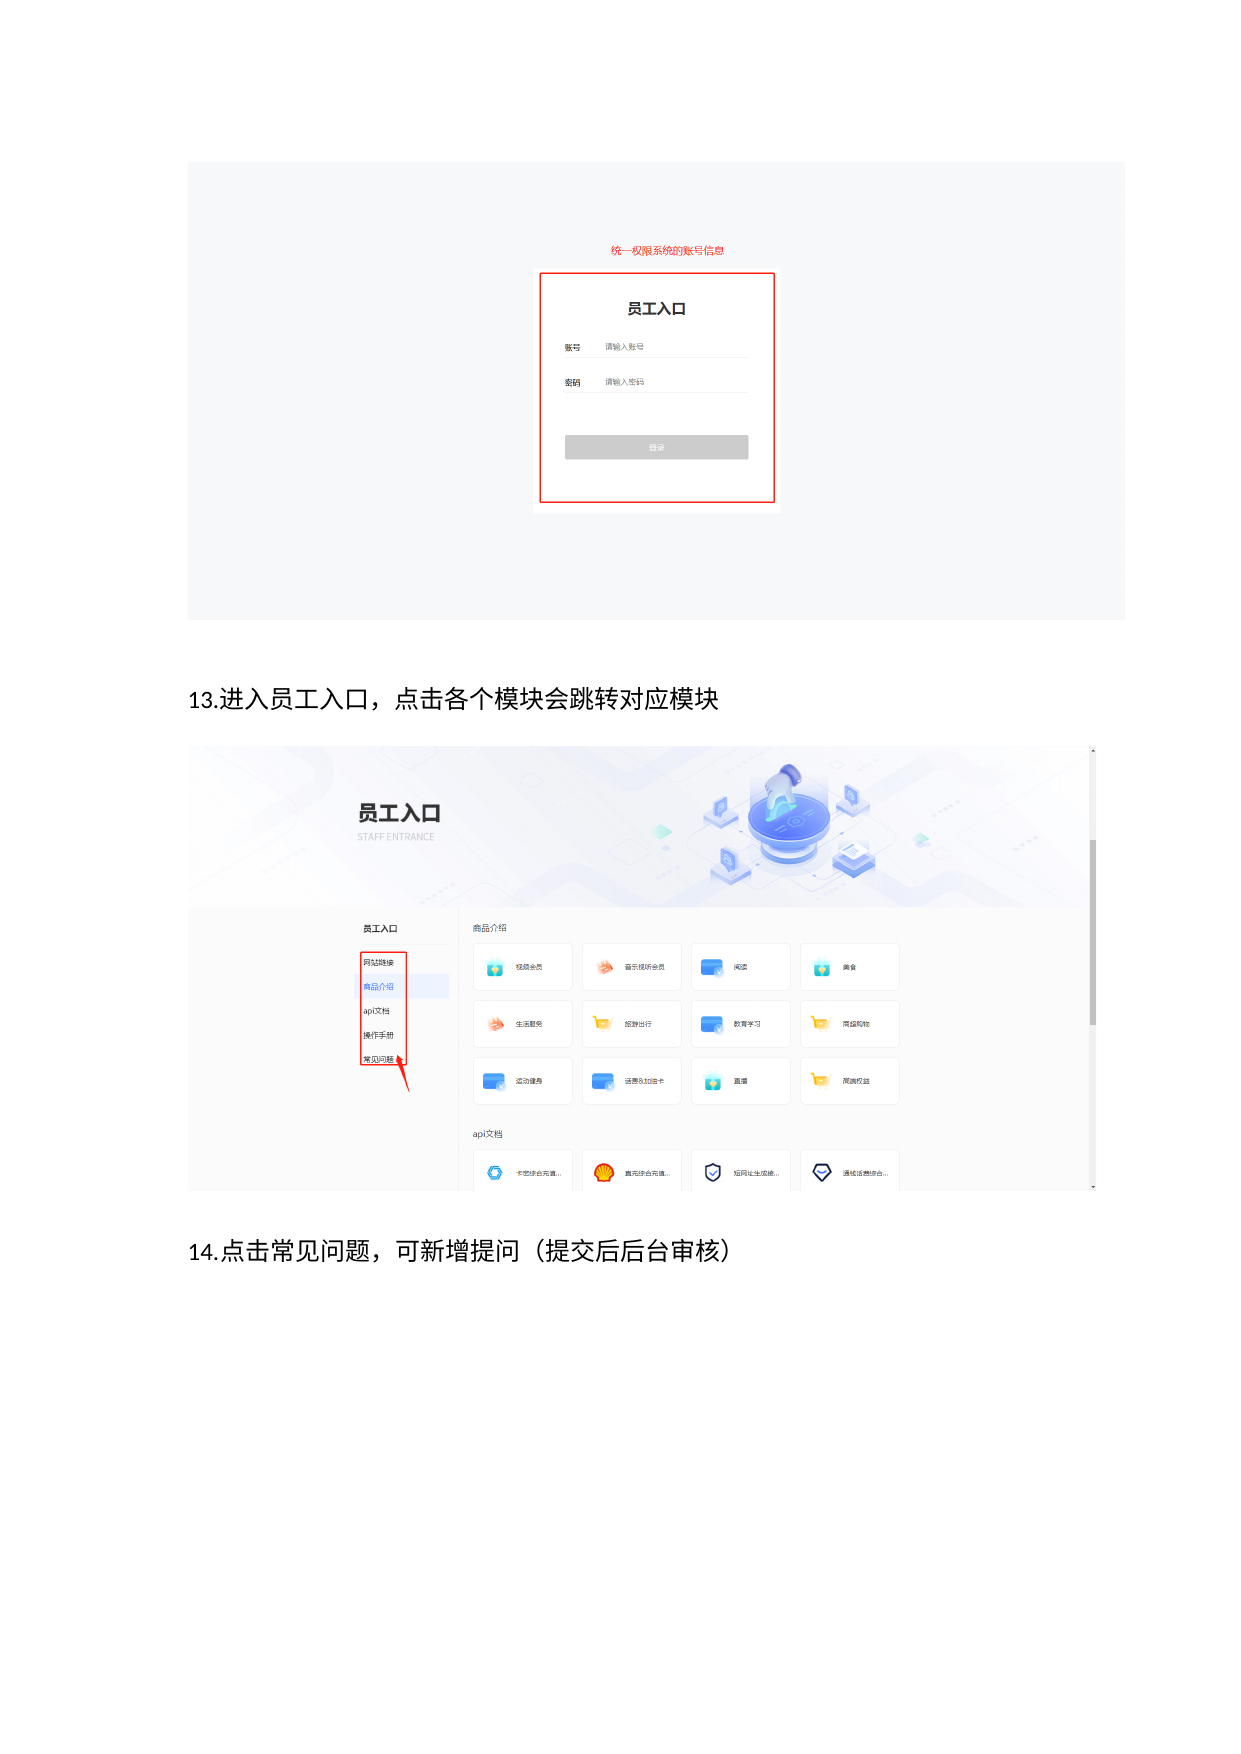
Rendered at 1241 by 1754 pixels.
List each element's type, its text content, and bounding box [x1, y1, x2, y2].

picture [187, 746, 1097, 1191]
picture [187, 162, 1125, 620]
list 点击常见问题，可新增提问（提交后后台审核） [187, 1217, 1053, 1282]
text 13.进入员工入口，点击各个模块会跳转对应模块 [187, 665, 1053, 730]
